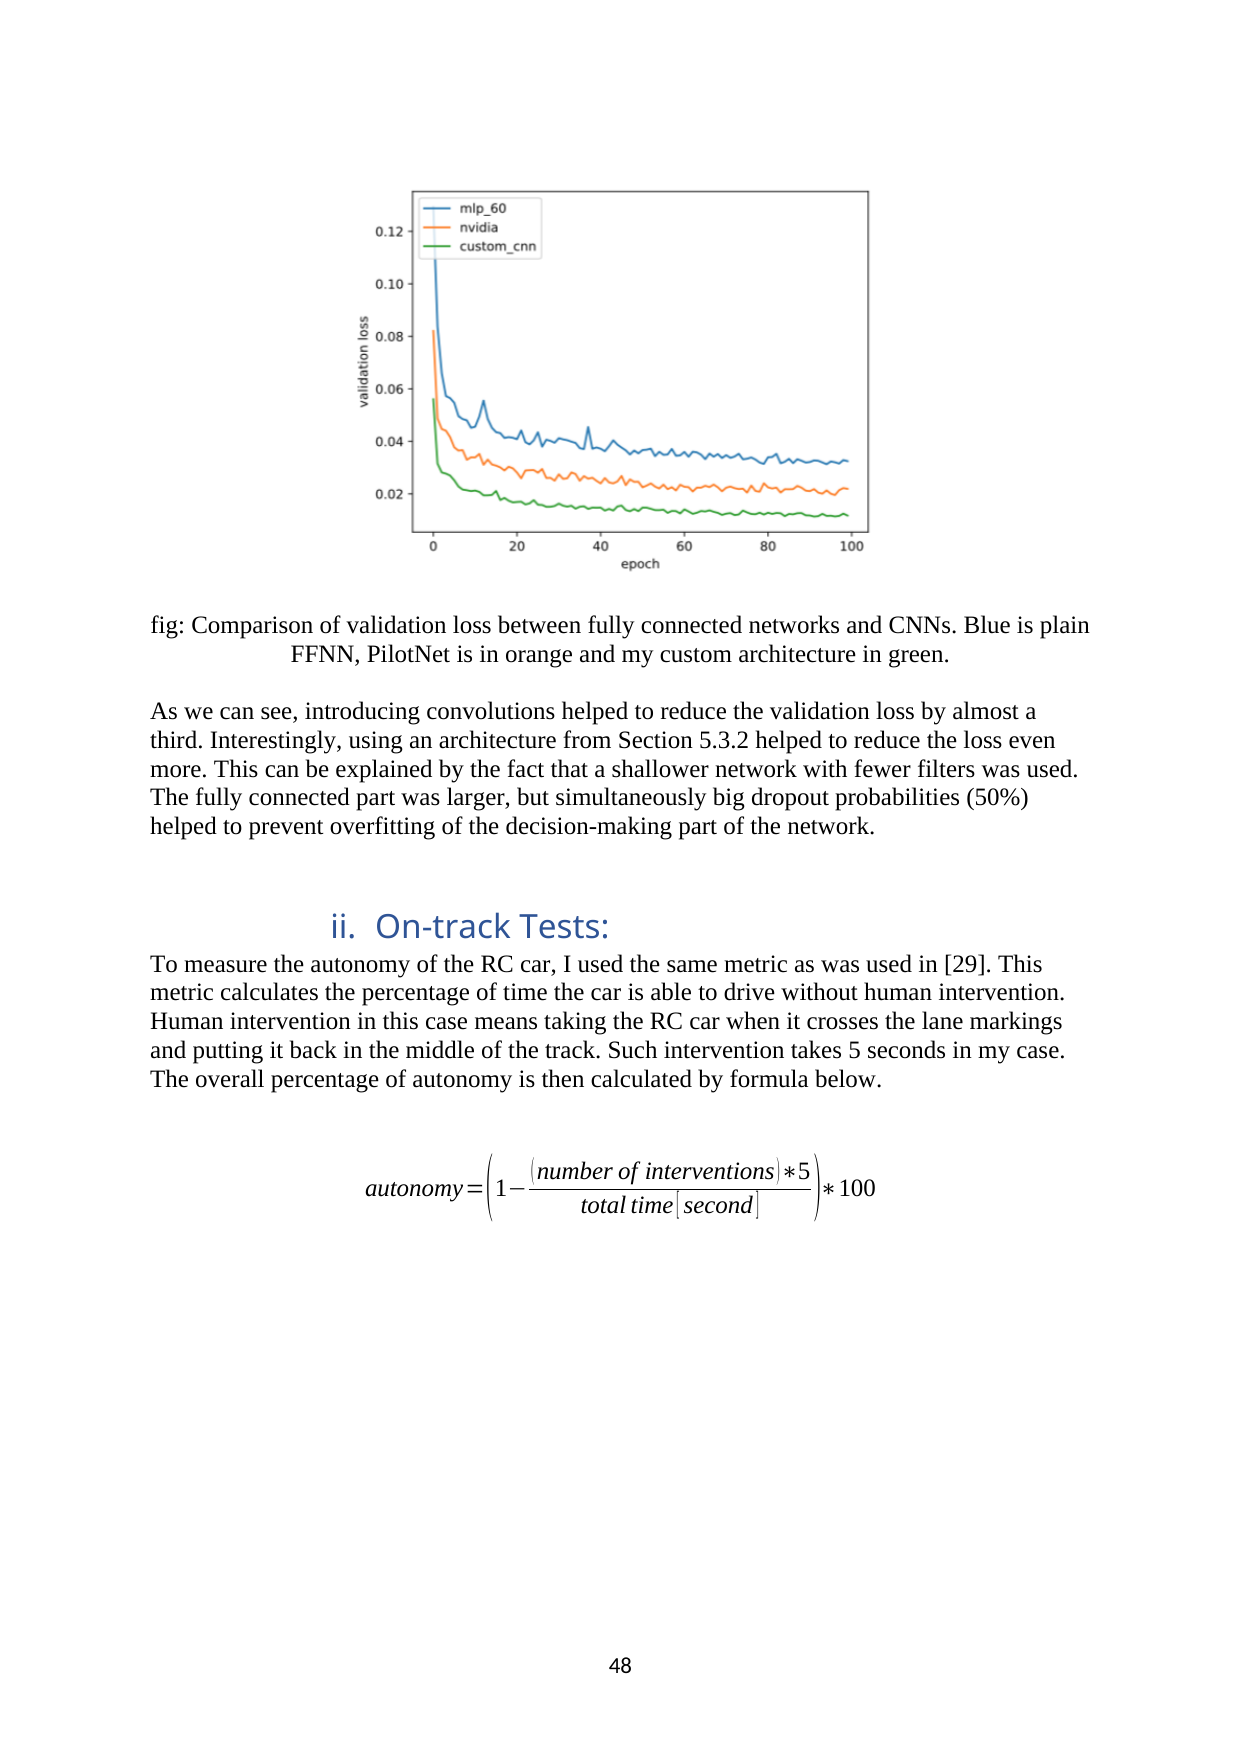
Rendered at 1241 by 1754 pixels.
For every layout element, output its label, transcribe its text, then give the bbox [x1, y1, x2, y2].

text fig: Comparison of validation loss between fully connected networks and CNNs. Blue is plain FFNN, PilotNet is in orange and my custom architecture in green. [150, 610, 1090, 667]
text To measure the autonomy of the RC car, I used the same metric as was used in [29]. This metric calculates the percentage of time the car is able to drive without human intervention. Human intervention in this case means taking the RC car when it crosses the lane markings and putting it back in the middle of the track. Such intervention takes 5 seconds in my case. The overall percentage of autonomy is then calculated by formula below. [150, 949, 1090, 1092]
picture [328, 150, 912, 582]
text As we can see, introducing convolutions helped to reduce the validation loss by almost a third. Interestingly, using an architecture from Section 5.3.2 helped to reduce the loss even more. This can be explained by the fact that a shallower network with fewer filters was used. The fully connected part was larger, but simultaneously big dropout probabilities (50%) helped to prevent overfitting of the decision-making part of the network. [150, 696, 1090, 840]
subtitle On-track Tests: [356, 903, 1090, 949]
